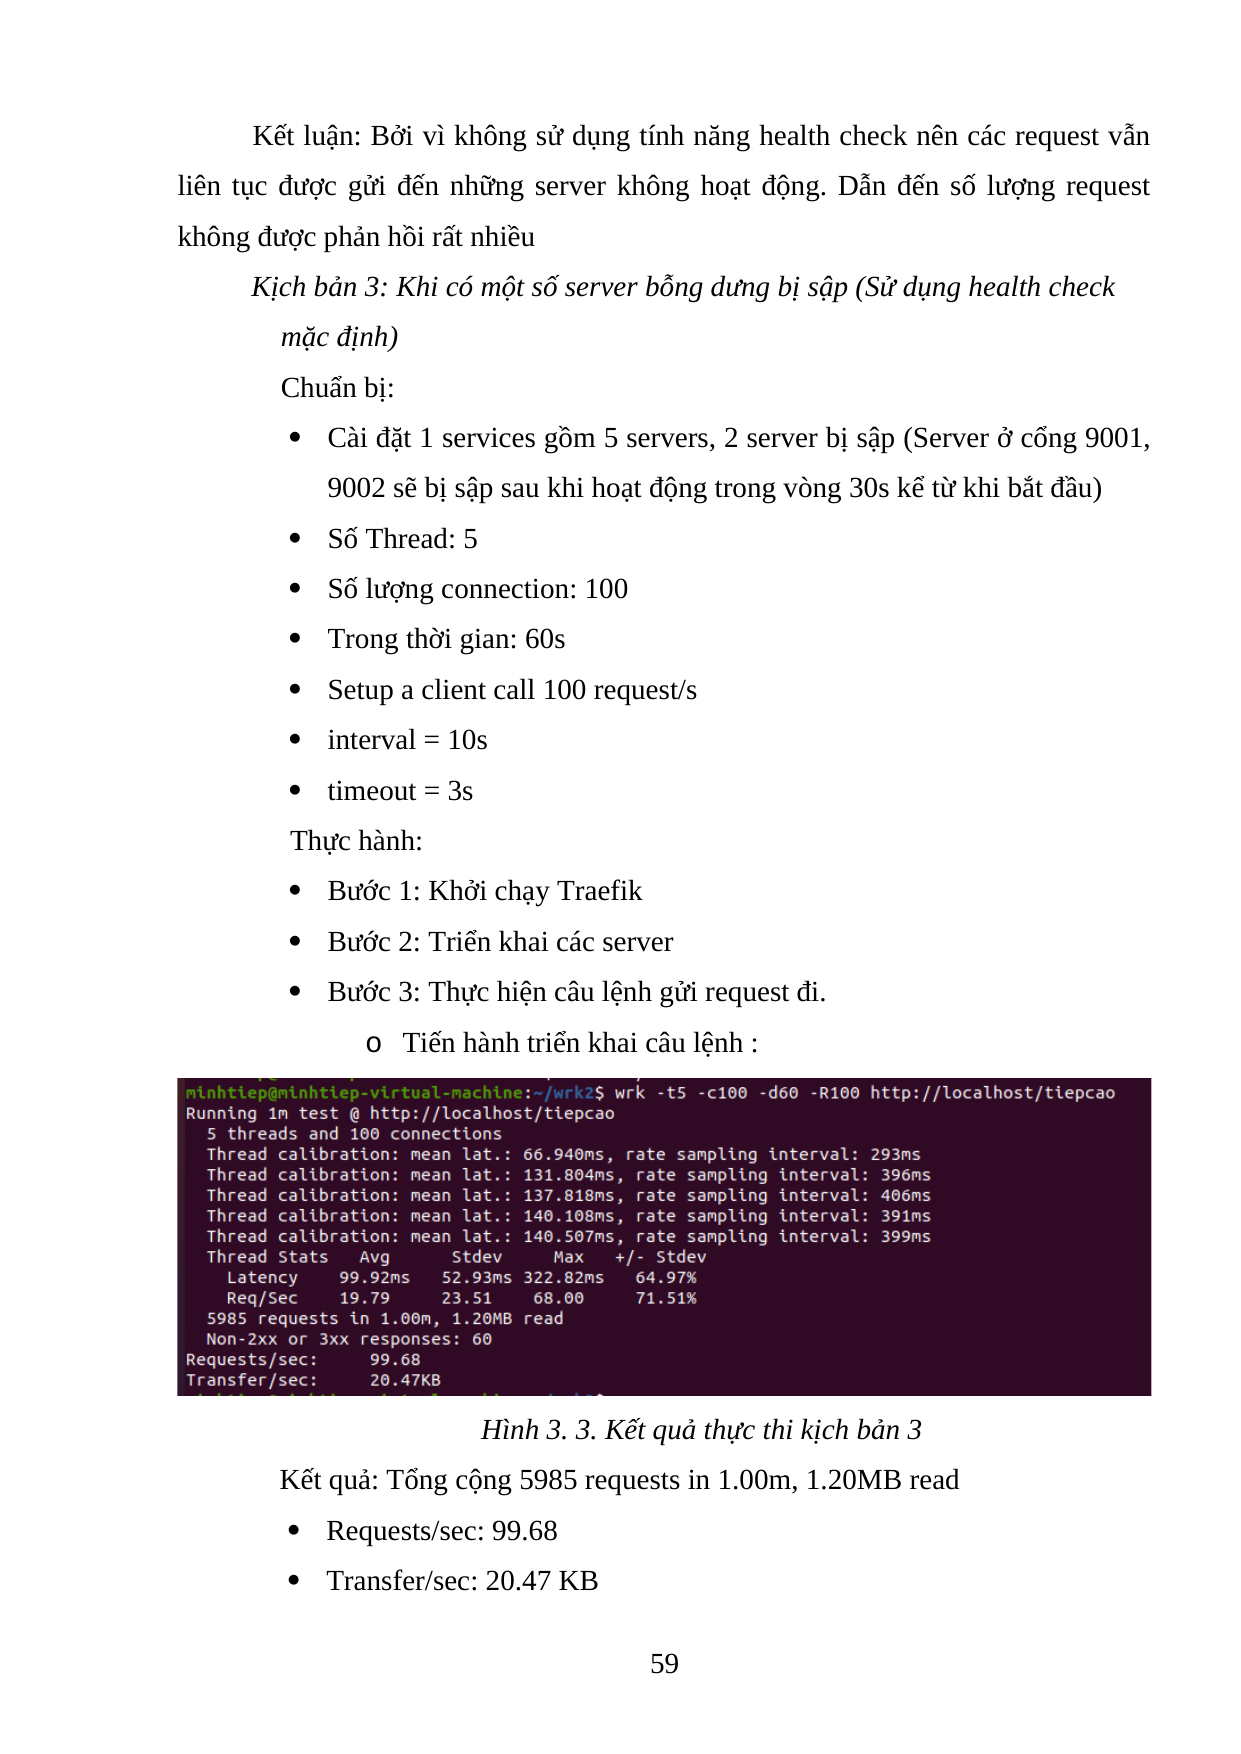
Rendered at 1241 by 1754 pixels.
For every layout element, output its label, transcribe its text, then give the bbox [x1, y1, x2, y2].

text Chuẩn bị: [206, 370, 1152, 403]
picture [177, 1078, 1152, 1396]
list Requests/sec: 99.68 [288, 1513, 1152, 1546]
list Bước 3: Thực hiện câu lệnh gửi request đi. [290, 974, 1152, 1008]
subtitle Kịch bản 3: Khi có một số server bỗng dưng bị sập (Sử dụng health check mặc định) [251, 269, 1152, 353]
text Thực hành: [215, 823, 1152, 857]
text Kết quả: Tổng cộng 5985 requests in 1.00m, 1.20MB read [177, 1462, 1152, 1496]
list Trong thời gian: 60s [290, 622, 1152, 655]
list Tiến hành triển khai câu lệnh : [365, 1025, 1152, 1061]
text Kết luận: Bởi vì không sử dụng tính năng health check nên các request vẫn liên tục được gửi đến những server không hoạt động. Dẫn đến số lượng request không được phản hồi rất nhiều [177, 118, 1152, 252]
list Bước 2: Triển khai các server [290, 924, 1152, 958]
list Số Thread: 5 [290, 521, 1152, 554]
list timeout = 3s [290, 773, 1152, 806]
list Setup a client call 100 request/s [290, 672, 1152, 706]
list Số lượng connection: 100 [290, 571, 1152, 605]
list Bước 1: Khởi chạy Traefik [290, 873, 1152, 907]
list interval = 10s [290, 722, 1152, 756]
list Transfer/sec: 20.47 KB [288, 1563, 1152, 1597]
list Cài đặt 1 services gồm 5 servers, 2 server bị sập (Server ở cổng 9001, 9002 sẽ bị sập sau khi hoạt động trong vòng 30s kể từ khi bắt đầu) [290, 420, 1152, 504]
text Hình 3. 3. Kết quả thực thi kịch bản 3 [177, 1412, 1152, 1446]
